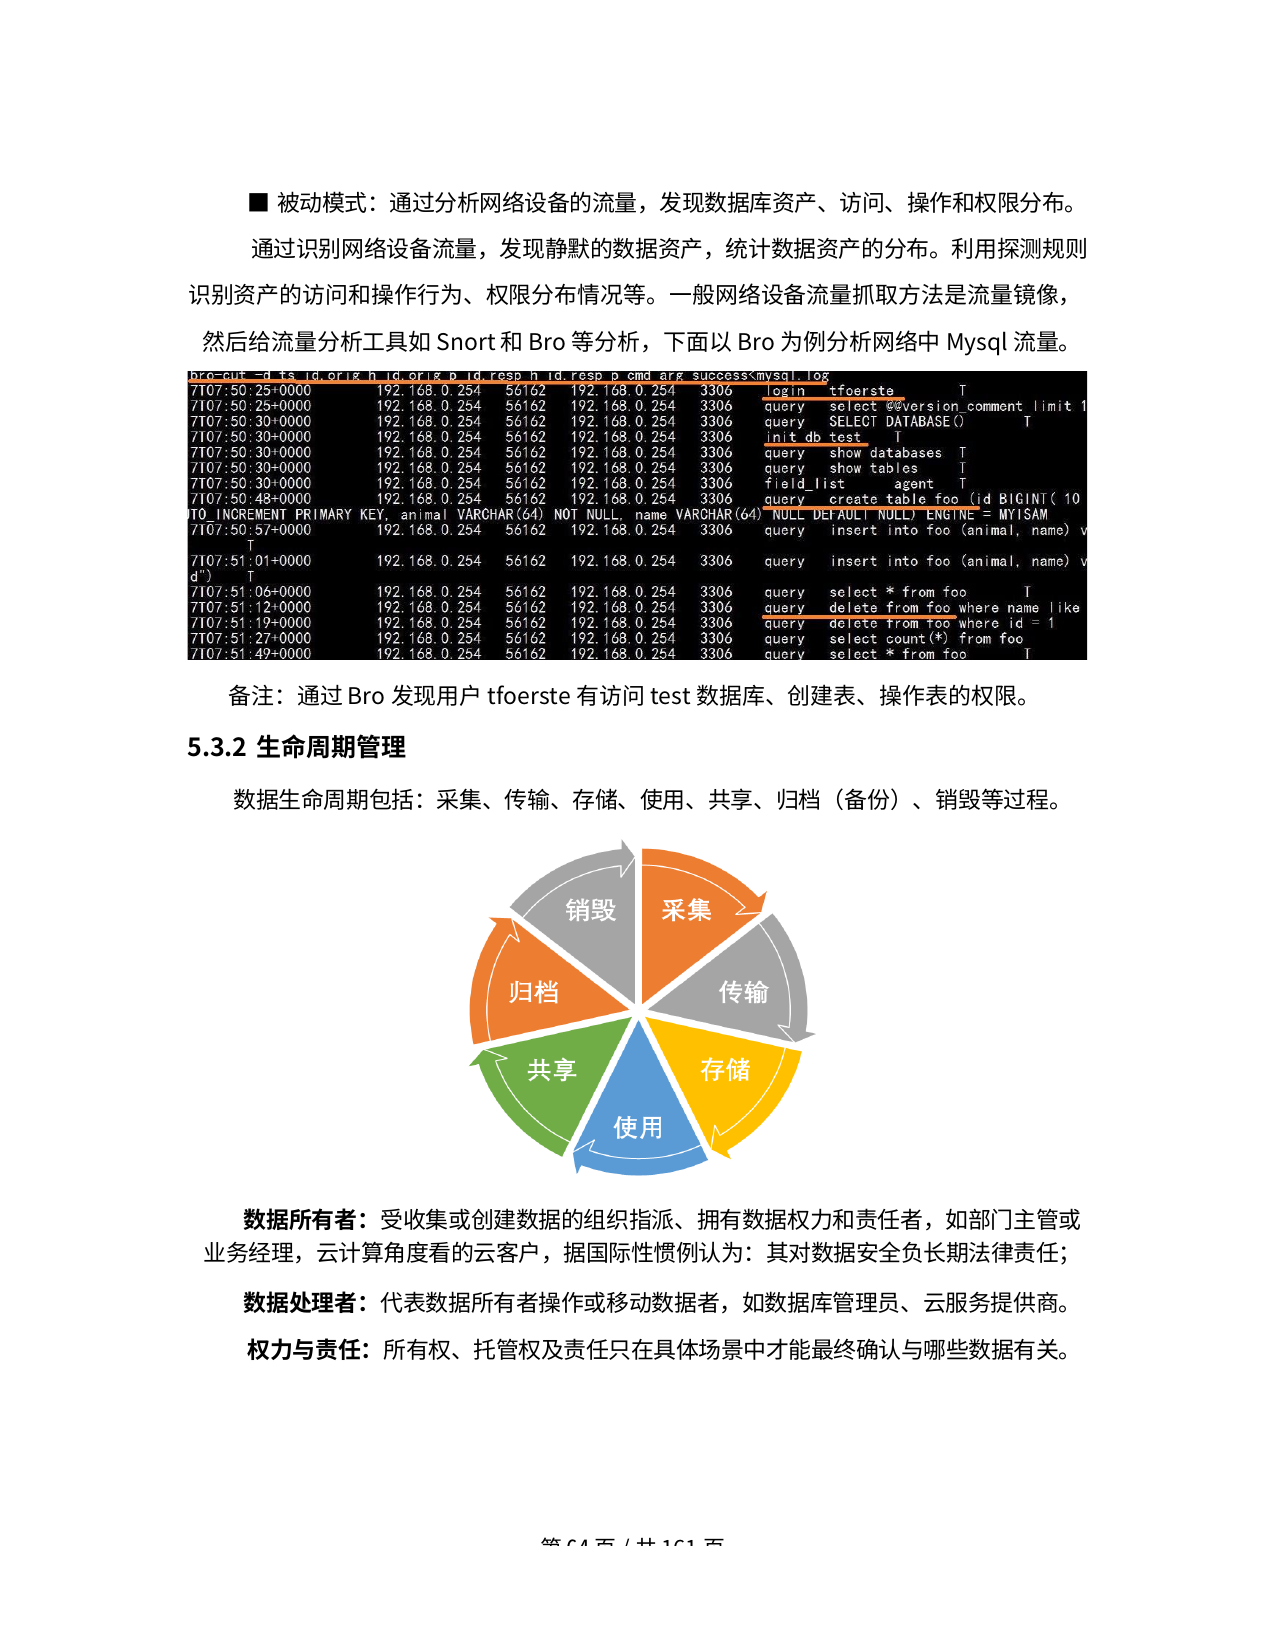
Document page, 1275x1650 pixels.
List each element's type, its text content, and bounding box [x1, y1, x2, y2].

text 识别资产的访问和操作行为、权限分布情况等。一般网络设备流量抓取方法是流量镜像， 然后给流量分析工具如 Snort 和 Bro 等分析，下面以 Bro 为例分析网络中 Mysql 流量。 [182, 277, 1082, 357]
text 数据处理者：代表数据所有者操作或移动数据者，如数据库管理员、云服务提供商。权力与责任：所有权、托管权及责任只在具体场景中才能最终确认与哪些数据有关。 [233, 1285, 1082, 1365]
list 被动模式：通过分析网络设备的流量，发现数据库资产、访问、操作和权限分布。通过识别网络设备流量，发现静默的数据资产，统计数据资产的分布。利用探测规则 [233, 184, 1088, 264]
text 数据生命周期包括：采集、传输、存储、使用、共享、归档（备份）、销毁等过程。 [233, 782, 1110, 815]
picture [466, 835, 820, 1178]
text 备注：通过 Bro 发现用户 tfoerste 有访问 test 数据库、创建表、操作表的权限。 [228, 678, 1110, 711]
subtitle 生命周期管理 [187, 728, 1110, 764]
picture [187, 371, 1088, 660]
